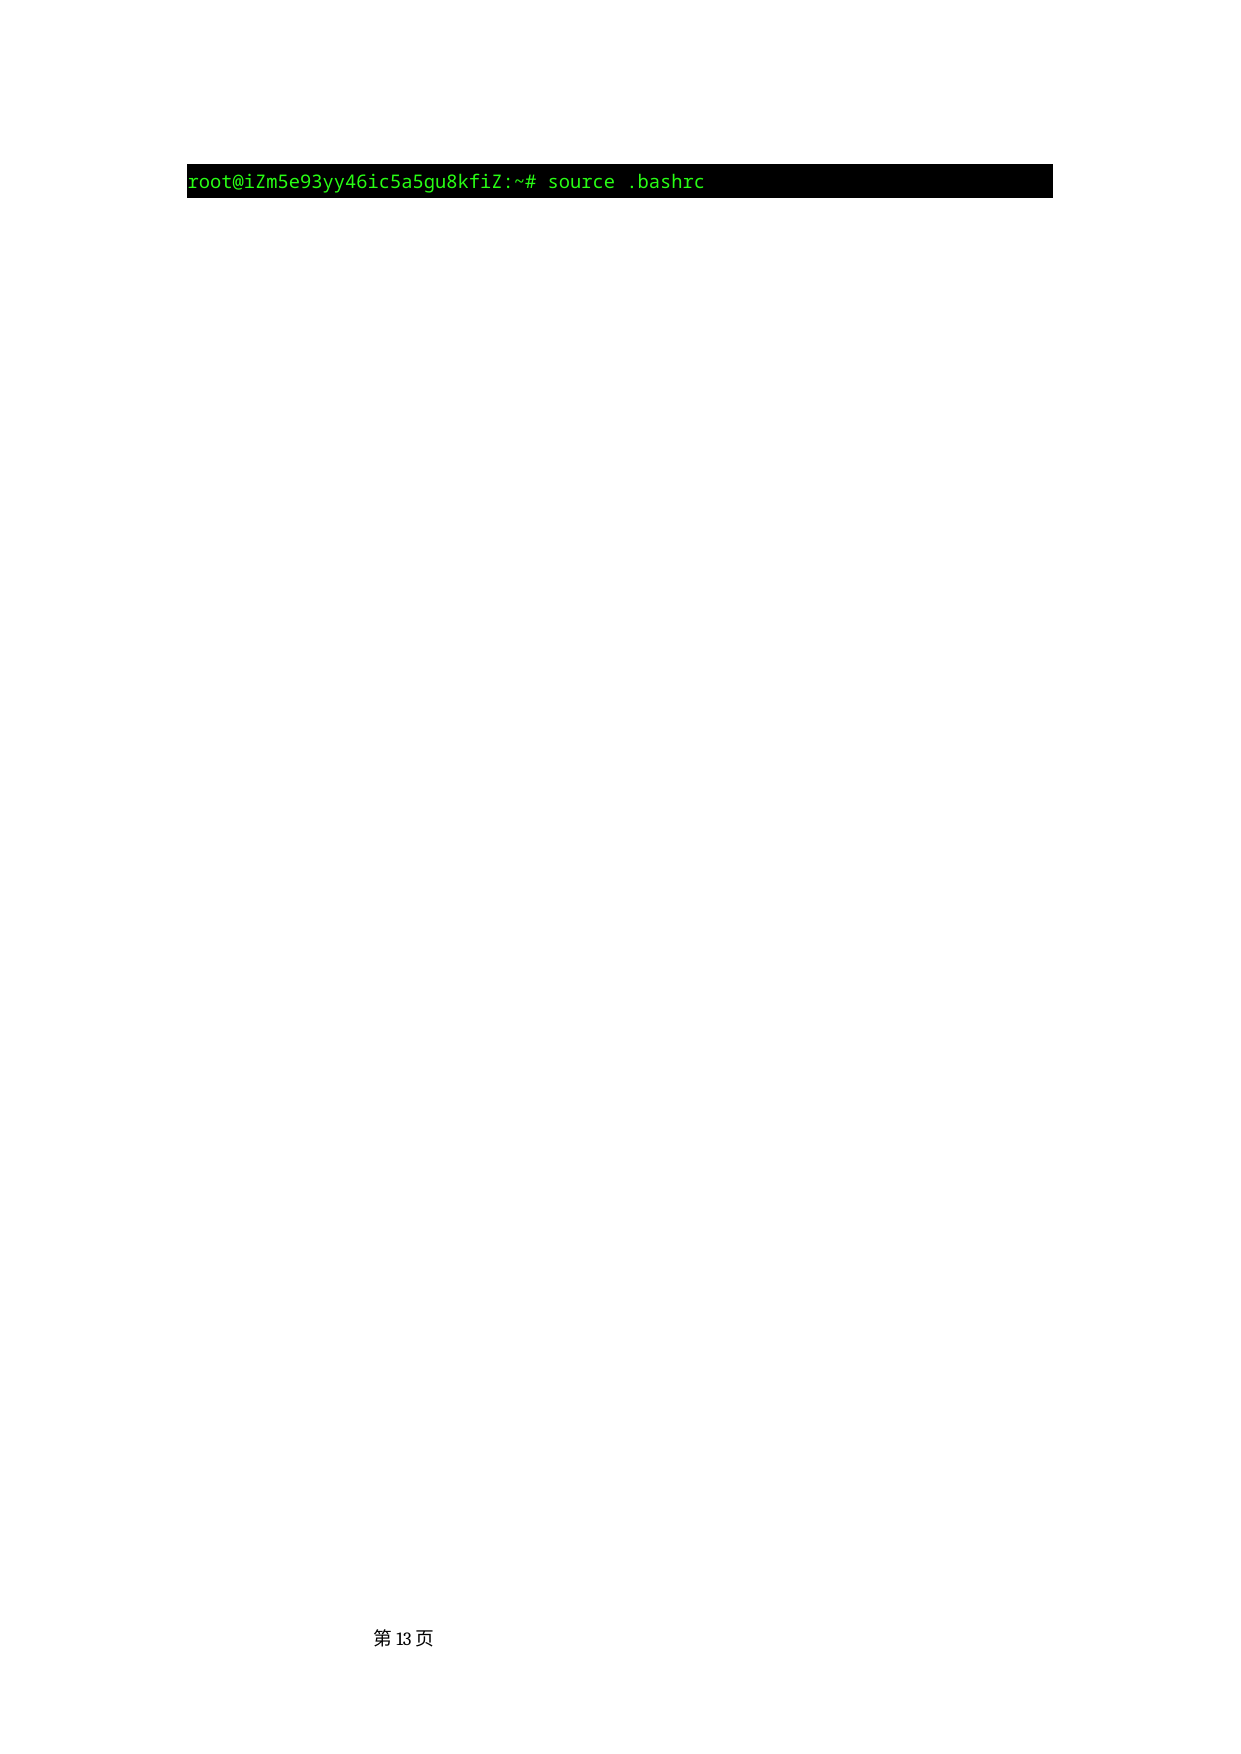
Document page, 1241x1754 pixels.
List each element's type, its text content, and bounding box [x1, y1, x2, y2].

text root@iZm5e93yy46ic5a5gu8kfiZ:~# source .bashrc [187, 164, 1053, 198]
